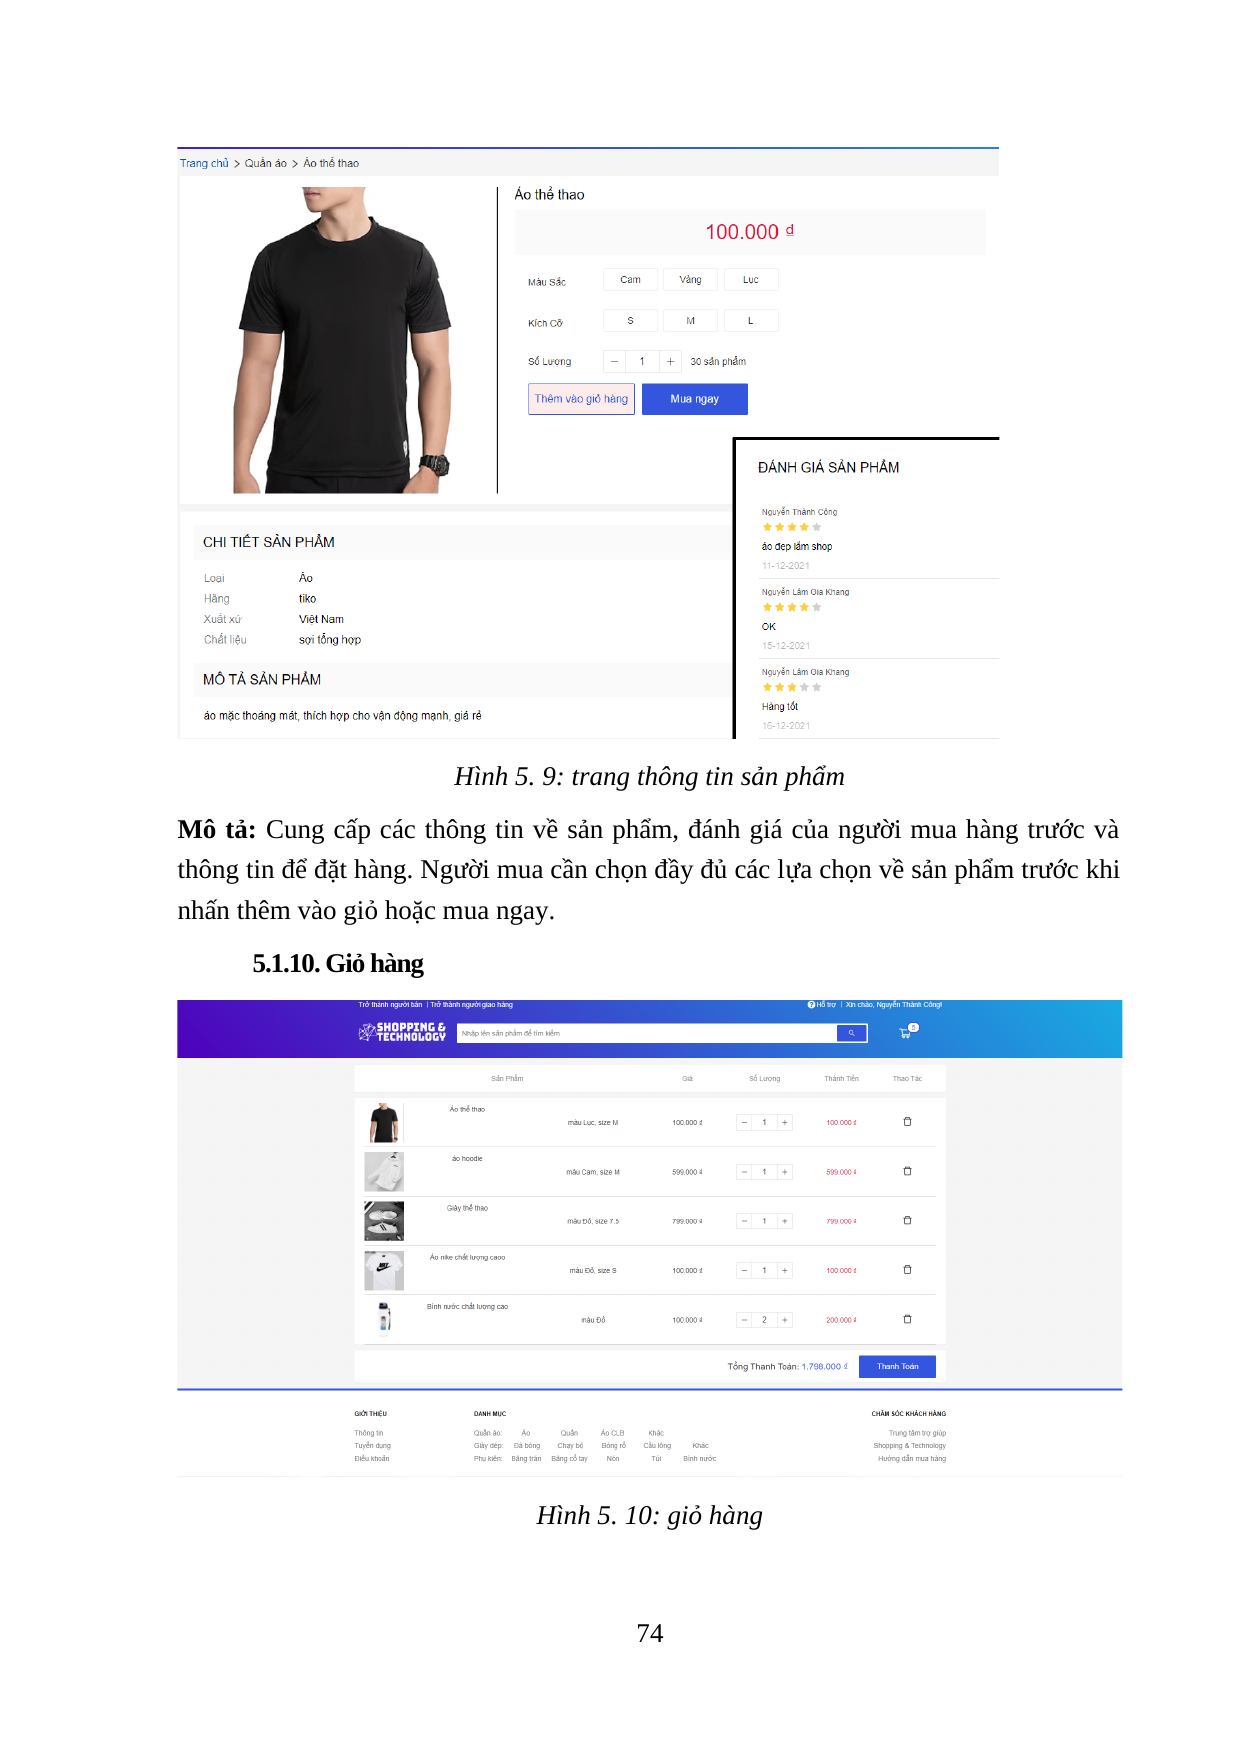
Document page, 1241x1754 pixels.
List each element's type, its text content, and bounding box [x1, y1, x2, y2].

title 5.1.10. Giỏ hàng [177, 947, 1122, 978]
picture [177, 147, 1000, 739]
text Hình 5. 10: giỏ hàng [177, 1499, 1122, 1530]
picture [177, 1000, 1123, 1477]
text Hình 5. 9: trang thông tin sản phẩm [177, 760, 1122, 791]
text Mô tả: Cung cấp các thông tin về sản phẩm, đánh giá của người mua hàng trước và thông tin để đặt hàng. Người mua cần chọn đầy đủ các lựa chọn về sản phẩm trước khi nhấn thêm vào giỏ hoặc mua ngay. [177, 813, 1122, 925]
